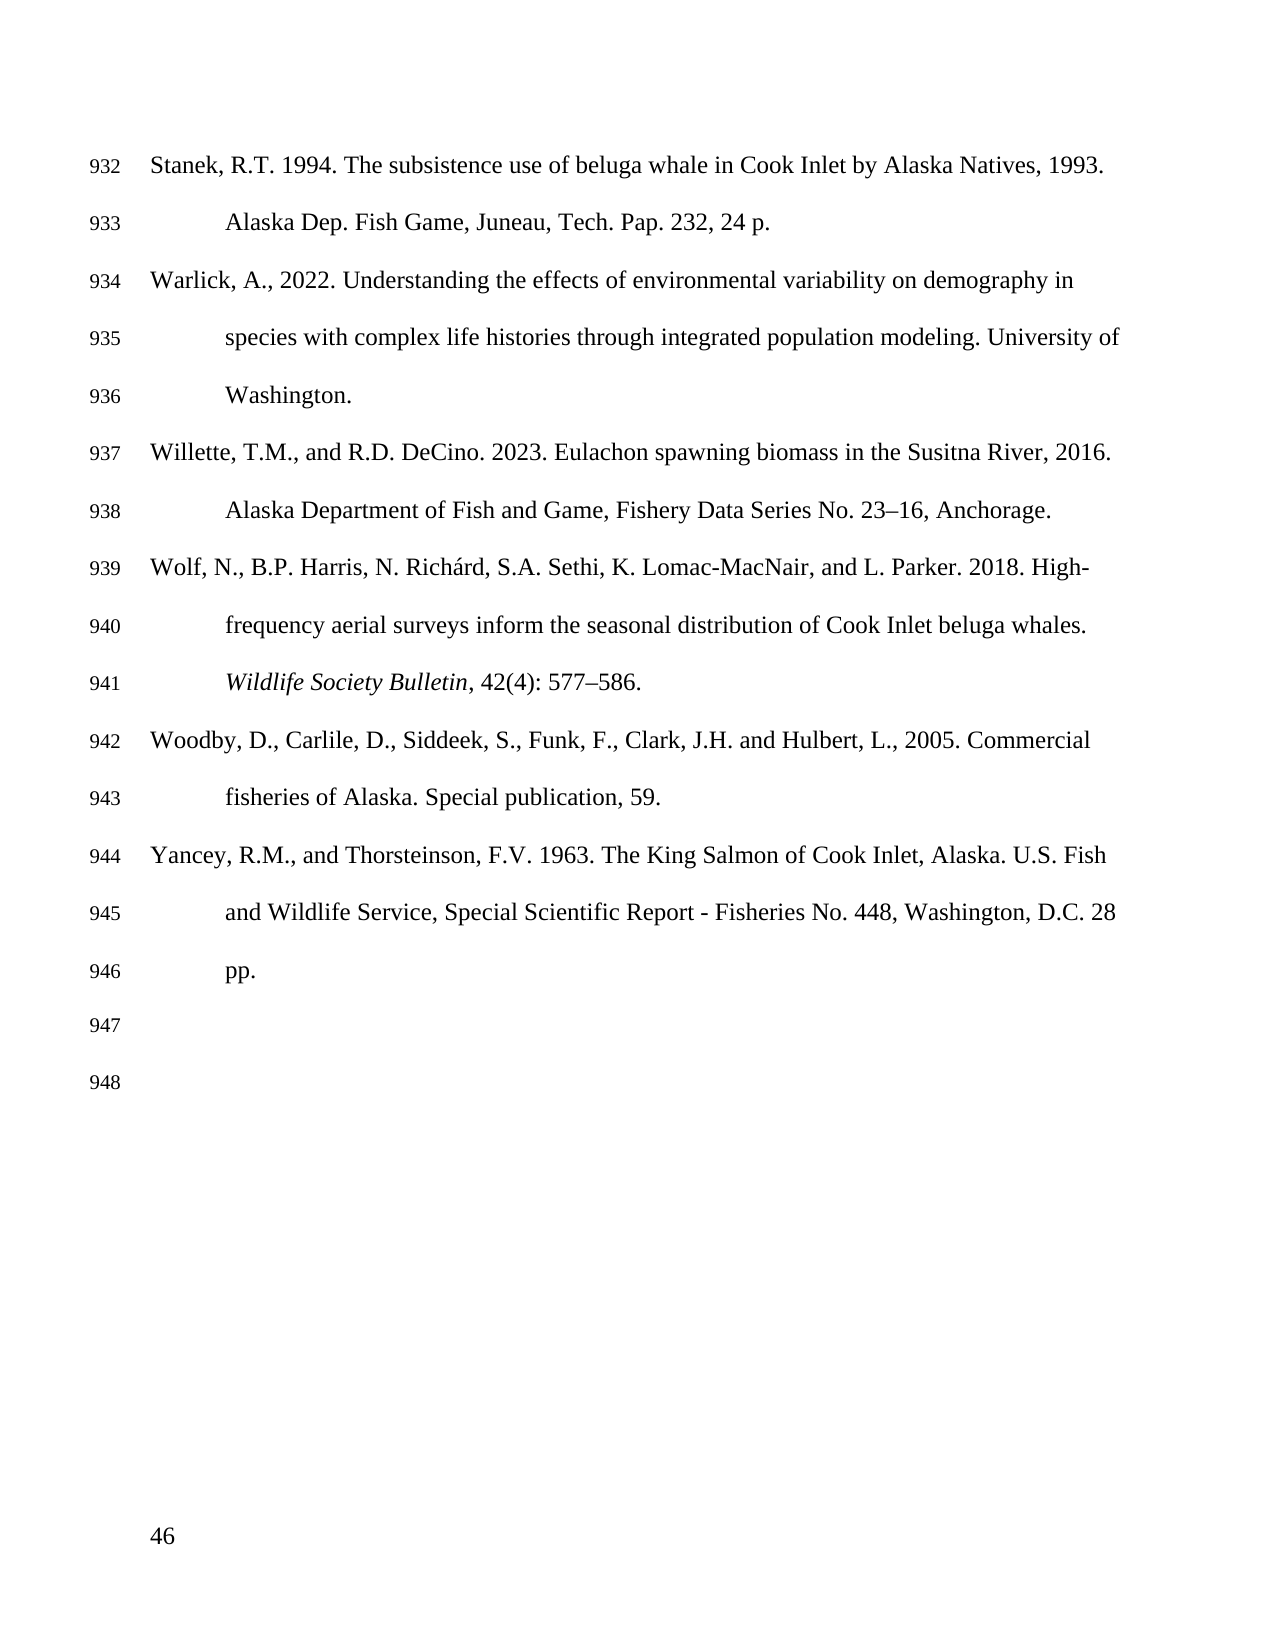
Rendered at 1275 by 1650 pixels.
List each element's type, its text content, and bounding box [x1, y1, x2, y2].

text Wolf, N., B.P. Harris, N. Richárd, S.A. Sethi, K. Lomac-MacNair, and L. Parker. 2018. High‐frequency aerial surveys inform the seasonal distribution of Cook Inlet beluga whales. Wildlife Society Bulletin, 42(4): 577‒586. [150, 552, 1125, 696]
text Stanek, R.T. 1994. The subsistence use of beluga whale in Cook Inlet by Alaska Natives, 1993. Alaska Dep. Fish Game, Juneau, Tech. Pap. 232, 24 p. [150, 150, 1125, 236]
text Willette, T.M., and R.D. DeCino. 2023. Eulachon spawning biomass in the Susitna River, 2016. Alaska Department of Fish and Game, Fishery Data Series No. 23‒16, Anchorage. [150, 437, 1125, 524]
text Woodby, D., Carlile, D., Siddeek, S., Funk, F., Clark, J.H. and Hulbert, L., 2005. Commercial fisheries of Alaska. Special publication, 59. [150, 725, 1125, 811]
text Yancey, R.M., and Thorsteinson, F.V. 1963. The King Salmon of Cook Inlet, Alaska. U.S. Fish and Wildlife Service, Special Scientific Report - Fisheries No. 448, Washington, D.C. 28 pp. [150, 840, 1125, 984]
text Warlick, A., 2022. Understanding the effects of environmental variability on demography in species with complex life histories through integrated population modeling. University of Washington. [150, 265, 1125, 409]
